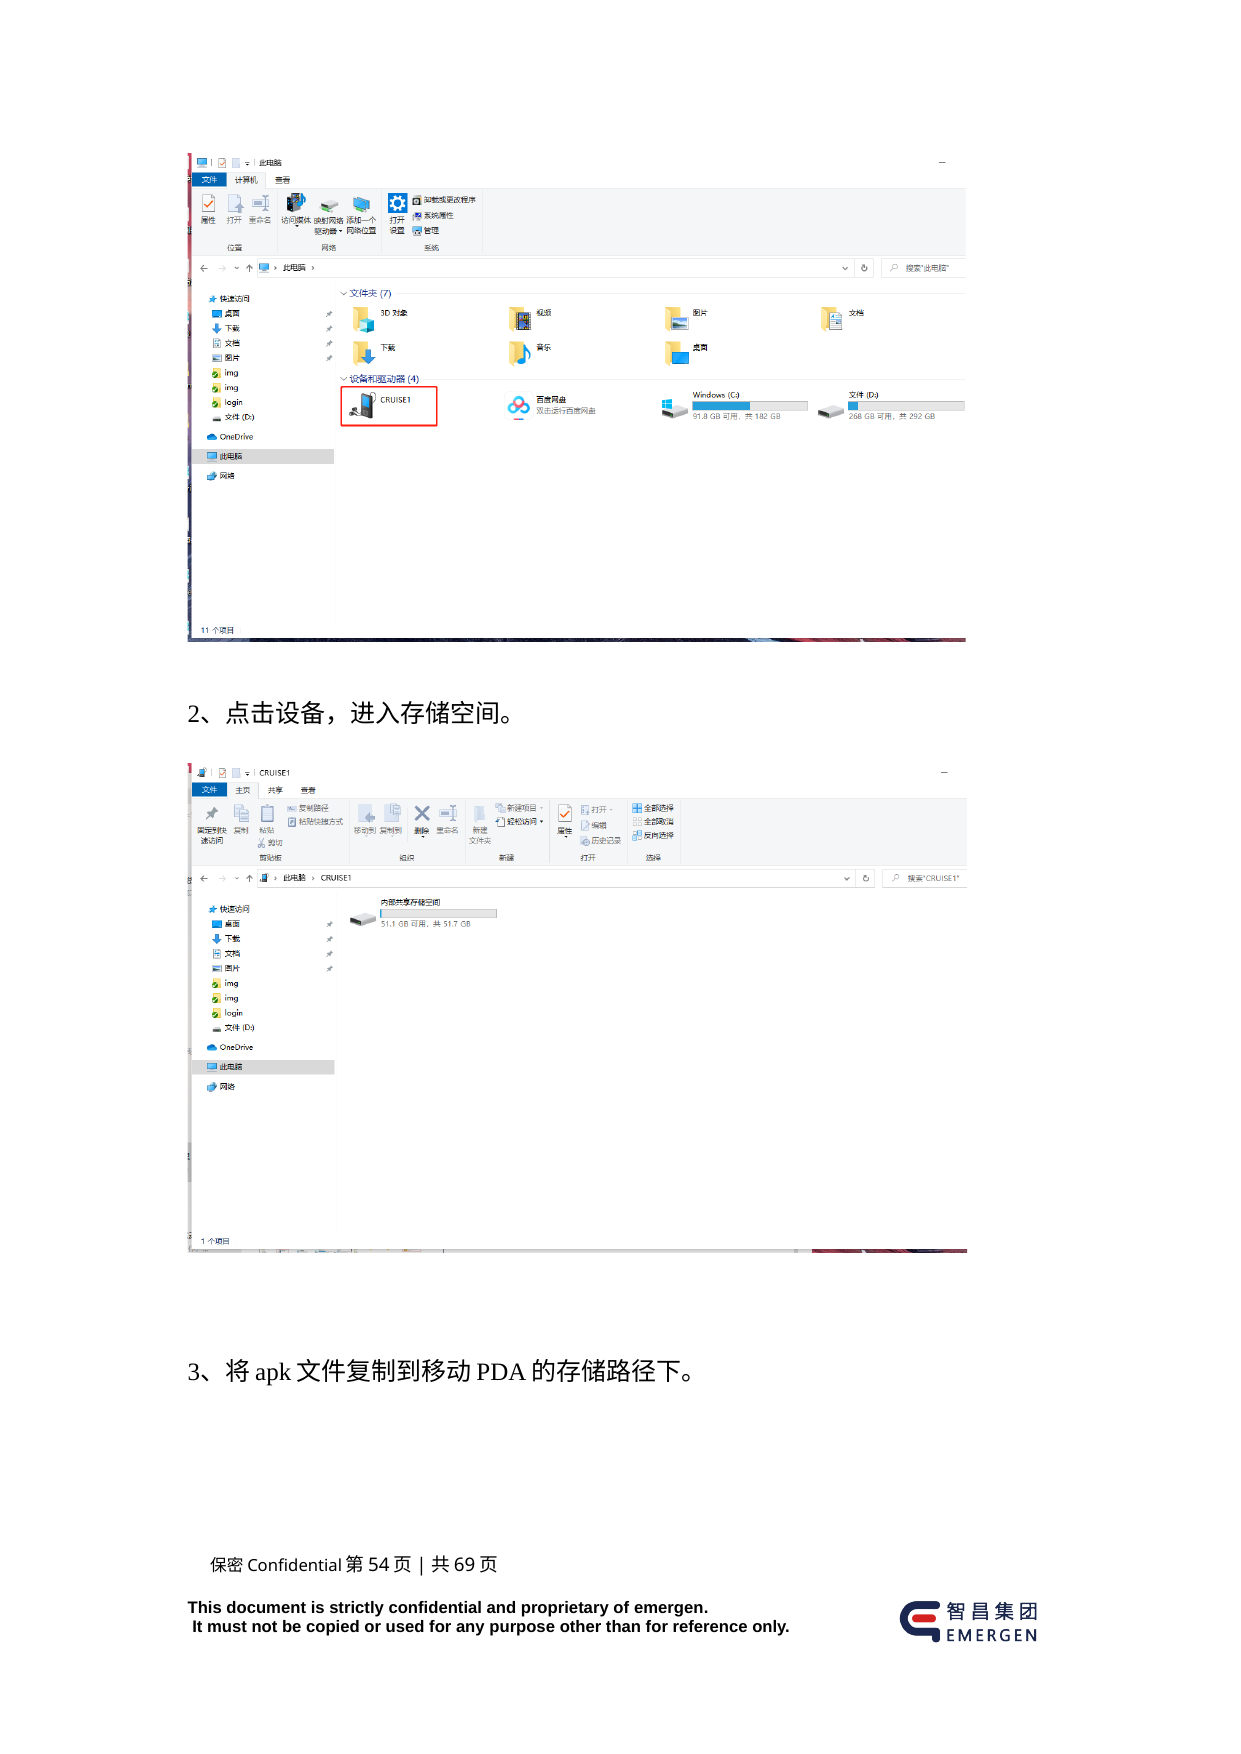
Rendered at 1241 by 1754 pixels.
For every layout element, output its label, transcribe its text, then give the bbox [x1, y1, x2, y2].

picture [871, 1550, 1064, 1689]
text 2、点击设备，进入存储空间。 [187, 677, 1053, 745]
picture [187, 763, 968, 1253]
picture [187, 153, 966, 642]
text 3、将apk文件复制到移动PDA的存储路径下。 [187, 1335, 1053, 1403]
